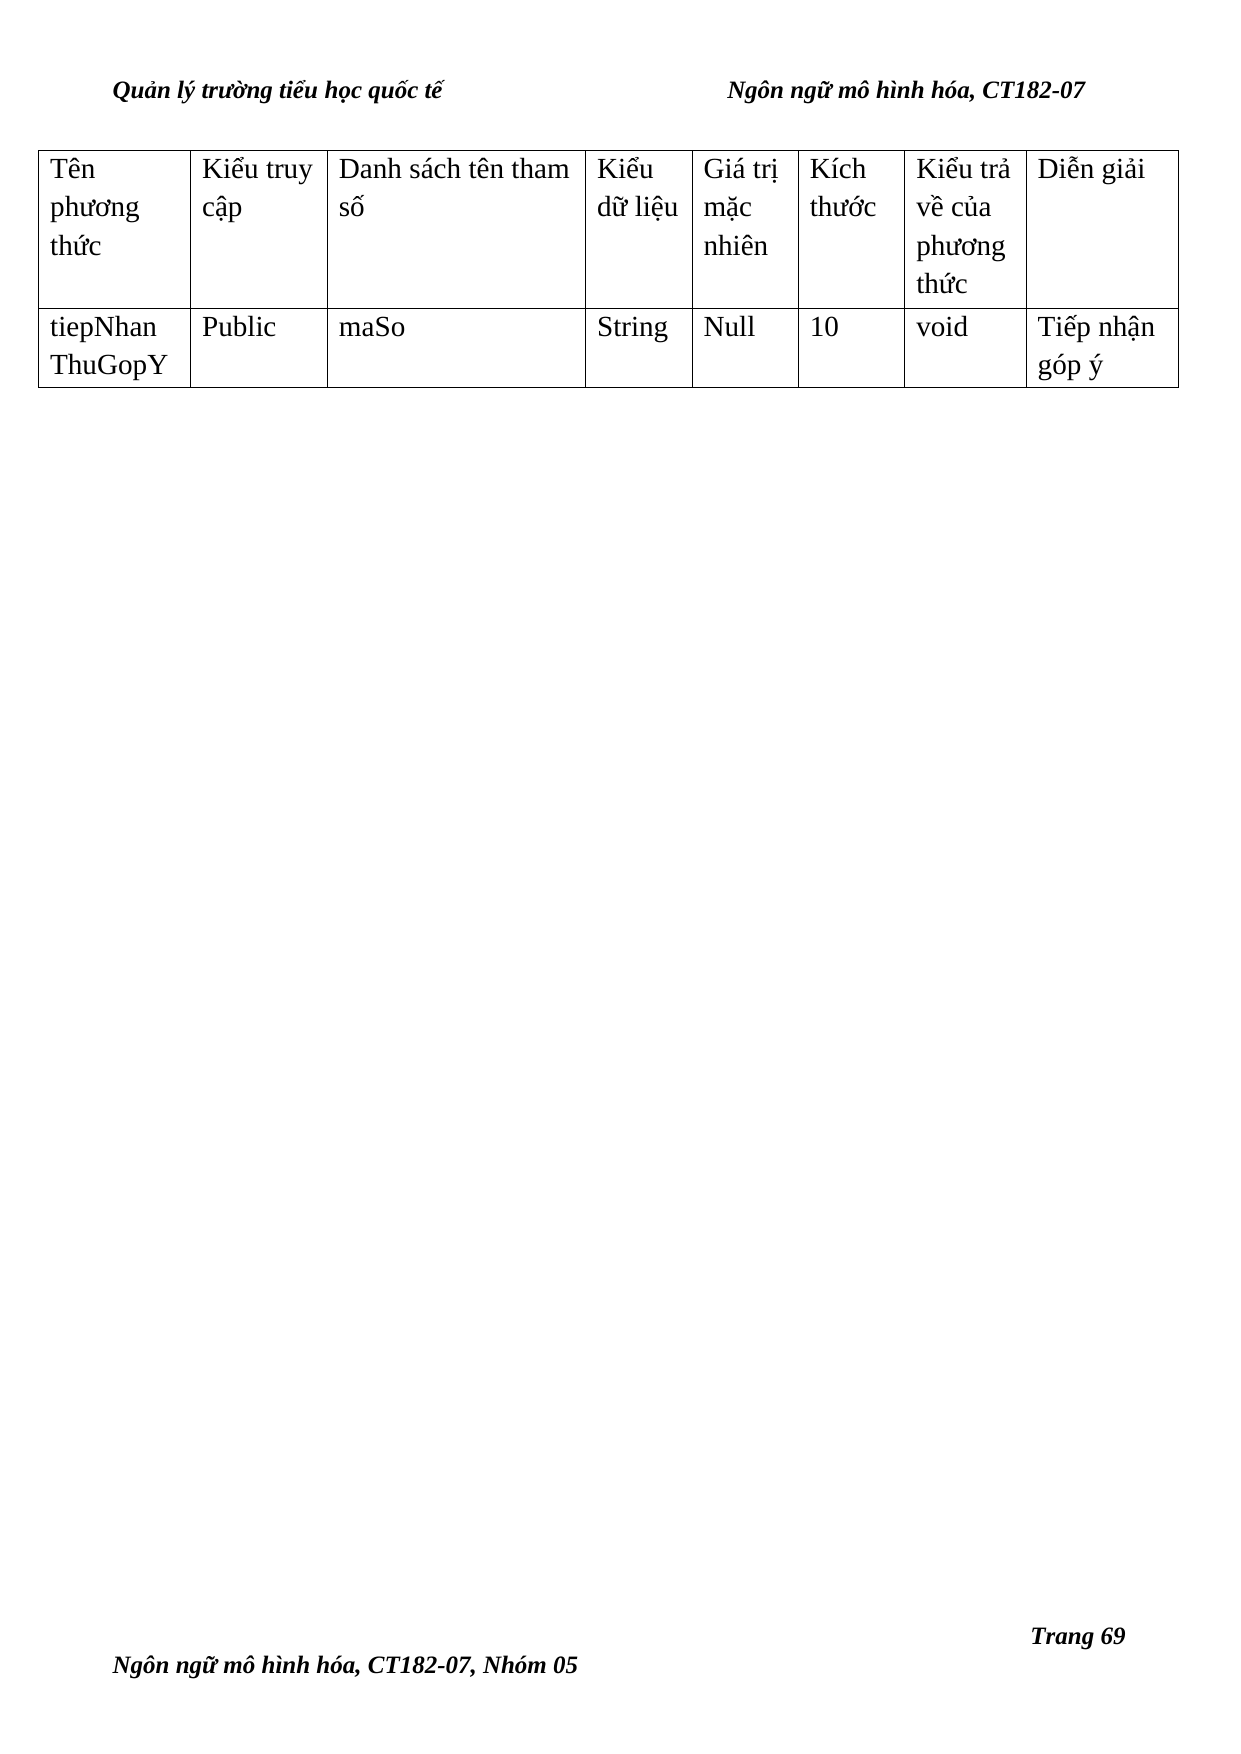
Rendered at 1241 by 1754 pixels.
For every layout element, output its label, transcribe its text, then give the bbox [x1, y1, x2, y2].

table_header Kiểu trả về của phương thức [905, 151, 1026, 308]
table_cell 10 [799, 309, 904, 387]
table_cell void [905, 309, 1026, 387]
table_header Tên phương thức [39, 151, 190, 308]
table_header Kiểu truy cập [191, 151, 327, 308]
table_header Kiểu dữ liệu [586, 151, 692, 308]
table_cell Null [693, 309, 798, 387]
table_cell tiepNhan ThuGopY [39, 309, 190, 387]
table_cell String [586, 309, 692, 387]
table_header Diễn giải [1027, 151, 1178, 308]
table_header Danh sách tên tham số [328, 151, 585, 308]
table_cell Public [191, 309, 327, 387]
table_header Kích thước [799, 151, 904, 308]
table_cell maSo [328, 309, 585, 387]
table_cell Tiếp nhận góp ý [1027, 309, 1178, 387]
table_header Giá trị mặc nhiên [693, 151, 798, 308]
